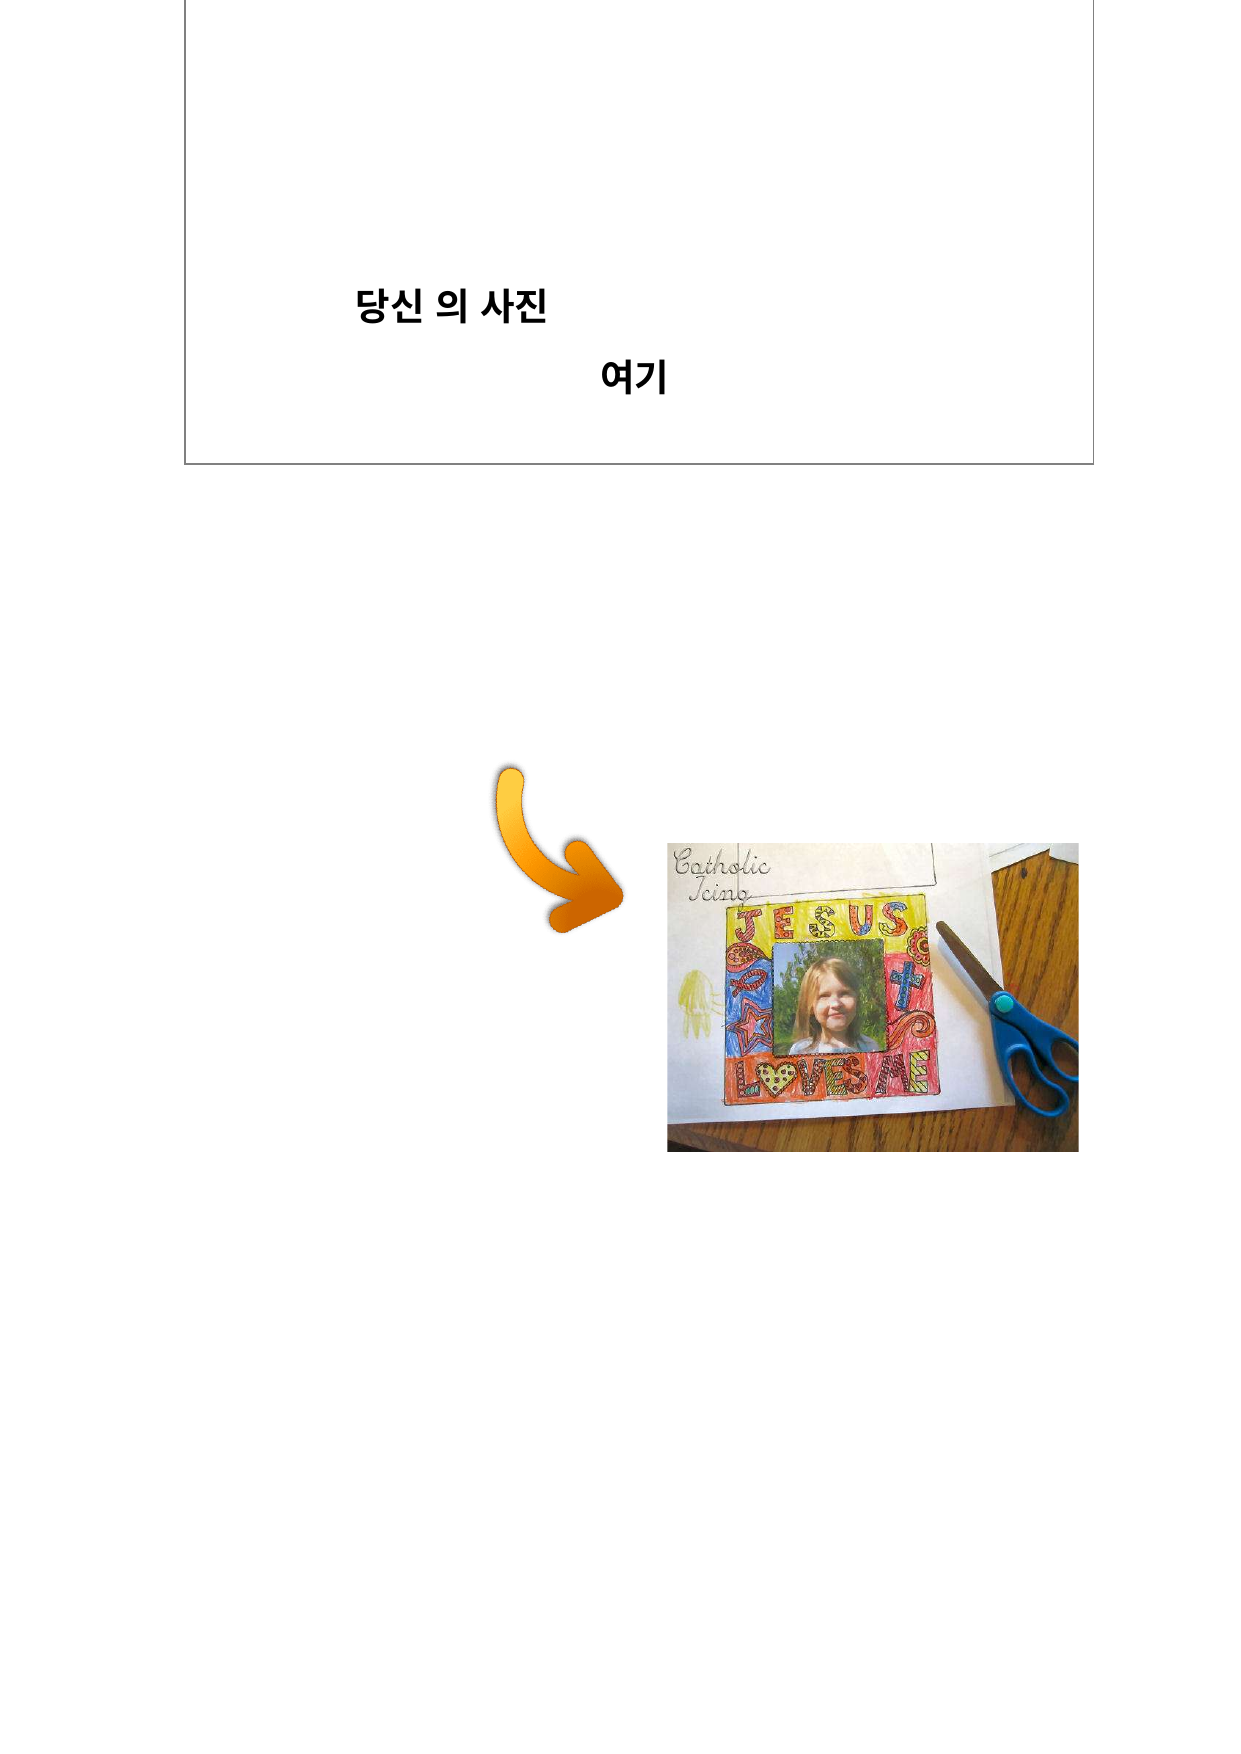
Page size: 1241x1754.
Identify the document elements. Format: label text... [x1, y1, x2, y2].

picture [667, 843, 1079, 1152]
text 당신 의 사진 [150, 277, 1090, 331]
picture [452, 749, 659, 957]
text 여기 [150, 348, 1090, 402]
